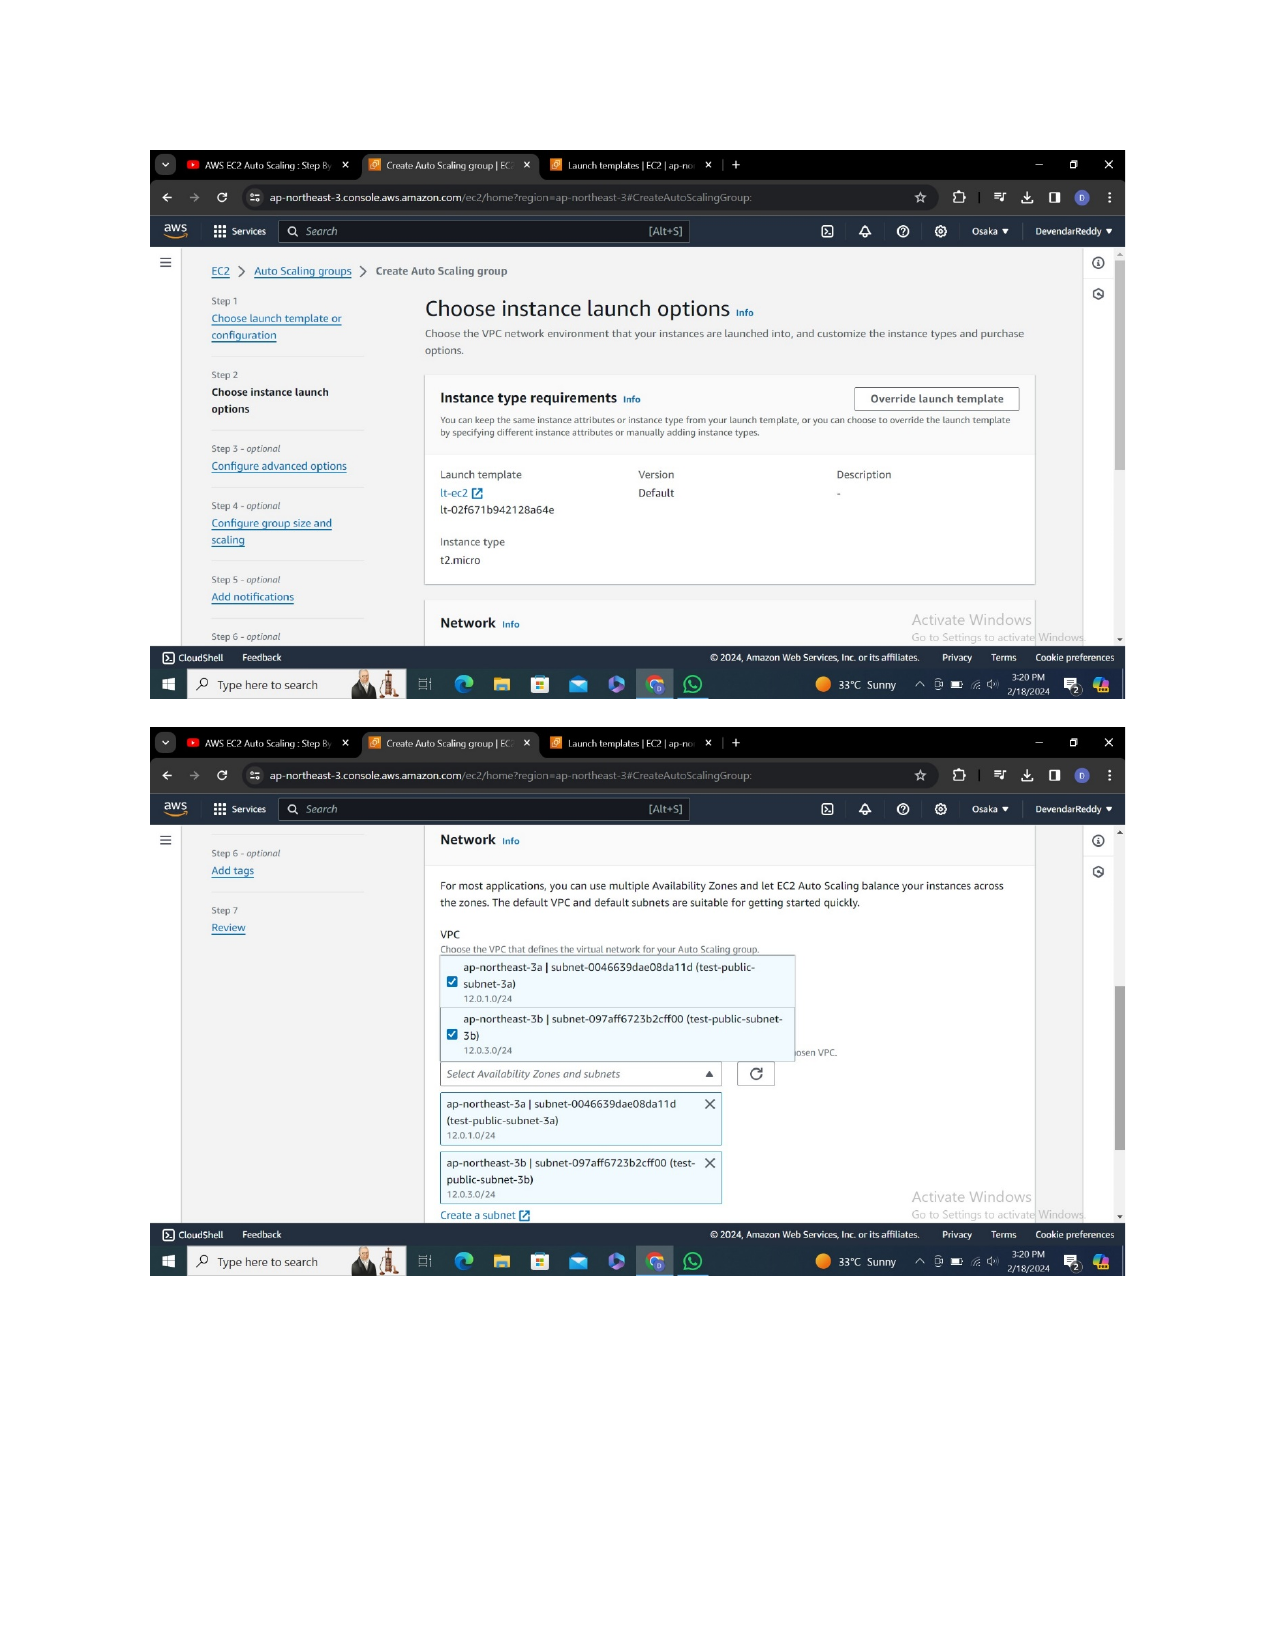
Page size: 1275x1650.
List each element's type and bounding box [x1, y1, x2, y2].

picture [150, 150, 1125, 699]
picture [150, 727, 1125, 1276]
